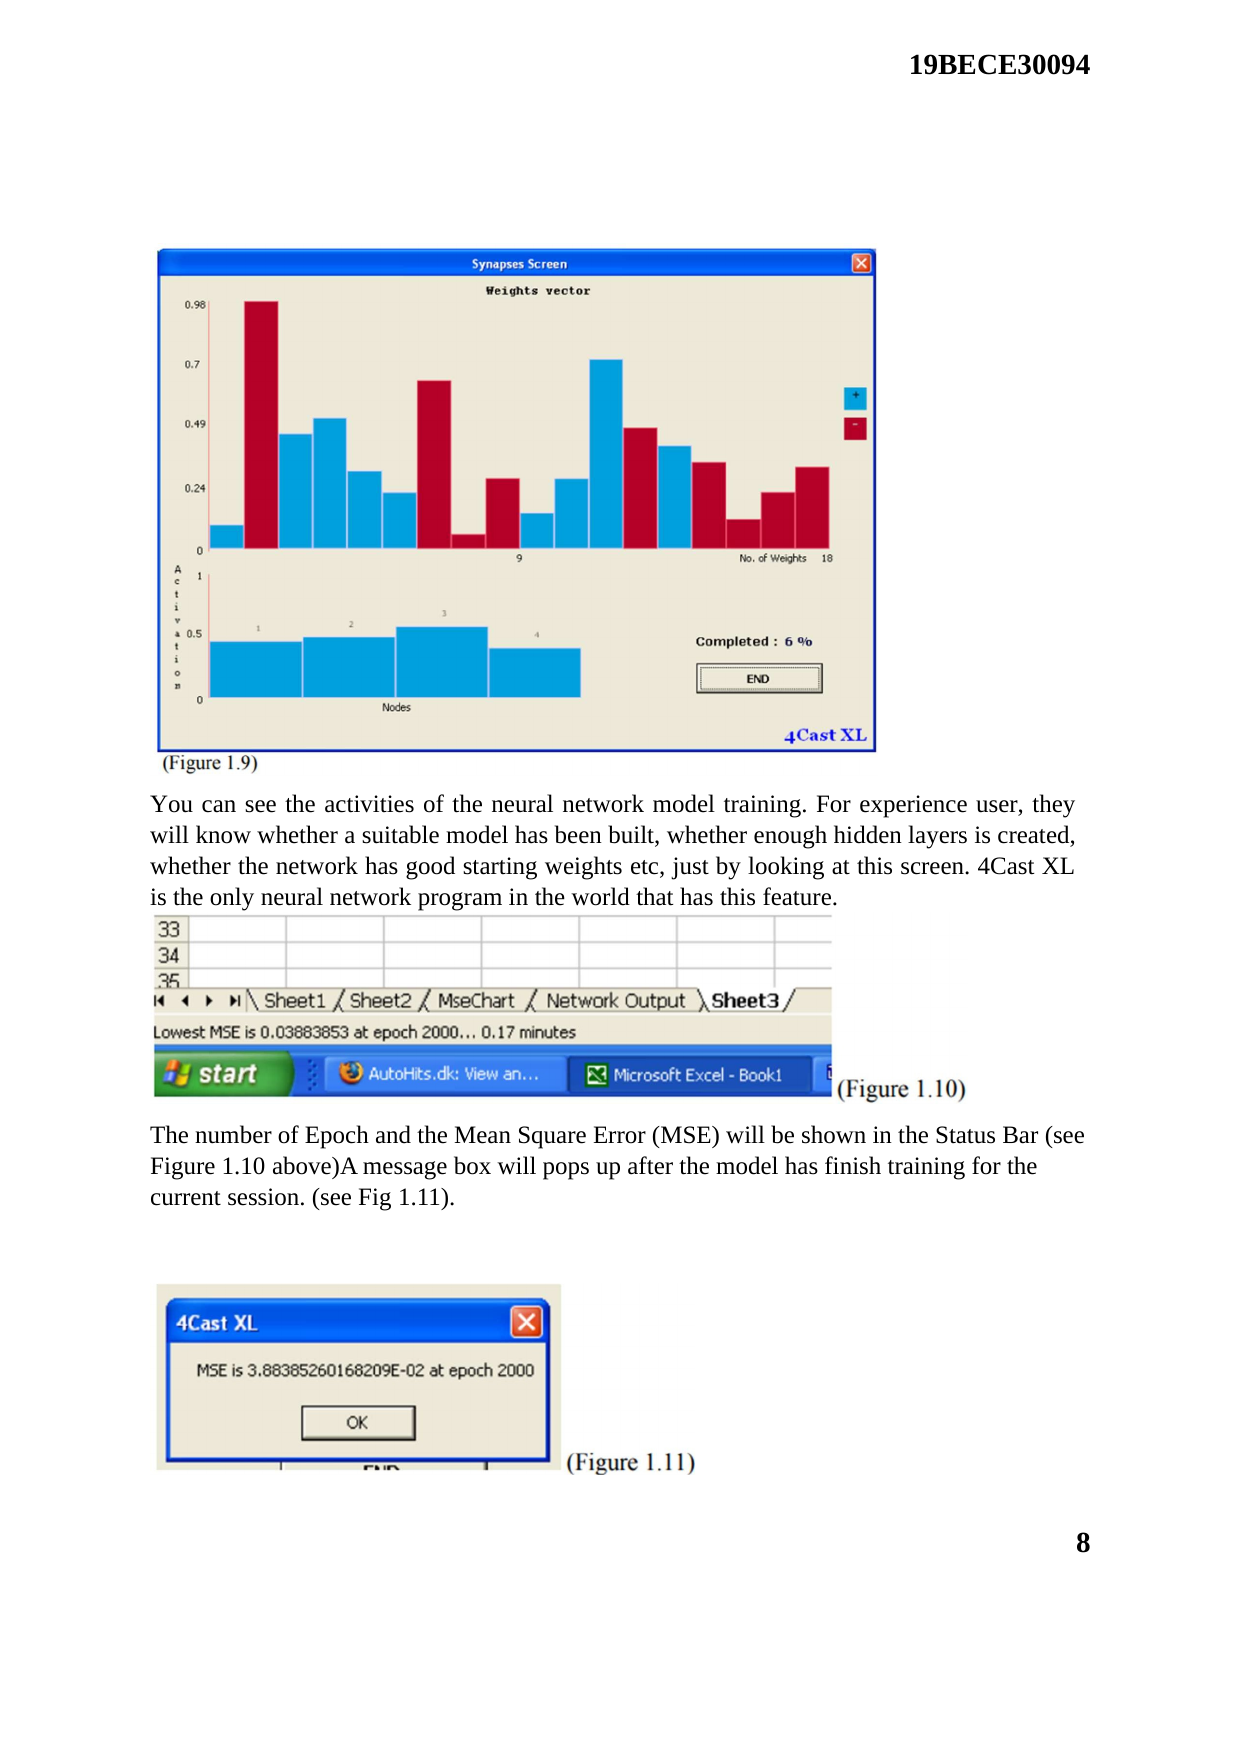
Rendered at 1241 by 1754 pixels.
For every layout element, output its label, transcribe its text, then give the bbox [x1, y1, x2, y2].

picture [150, 1283, 696, 1475]
picture [150, 912, 968, 1104]
text The number of Epoch and the Mean Square Error (MSE) will be shown in the Status Bar (see Figure 1.10 above)A message box will pops up after the model has finish training for the current session. (see Fig 1.11). [150, 1120, 1090, 1211]
text You can see the activities of the neural network model training. For experience user, they will know whether a suitable model has been built, whether enough hidden layers is created, whether the network has good starting weights etc, just by looking at this screen. 4Cast XL is the only neural network program in the world that has this feature. [150, 789, 1077, 911]
picture [150, 243, 879, 776]
